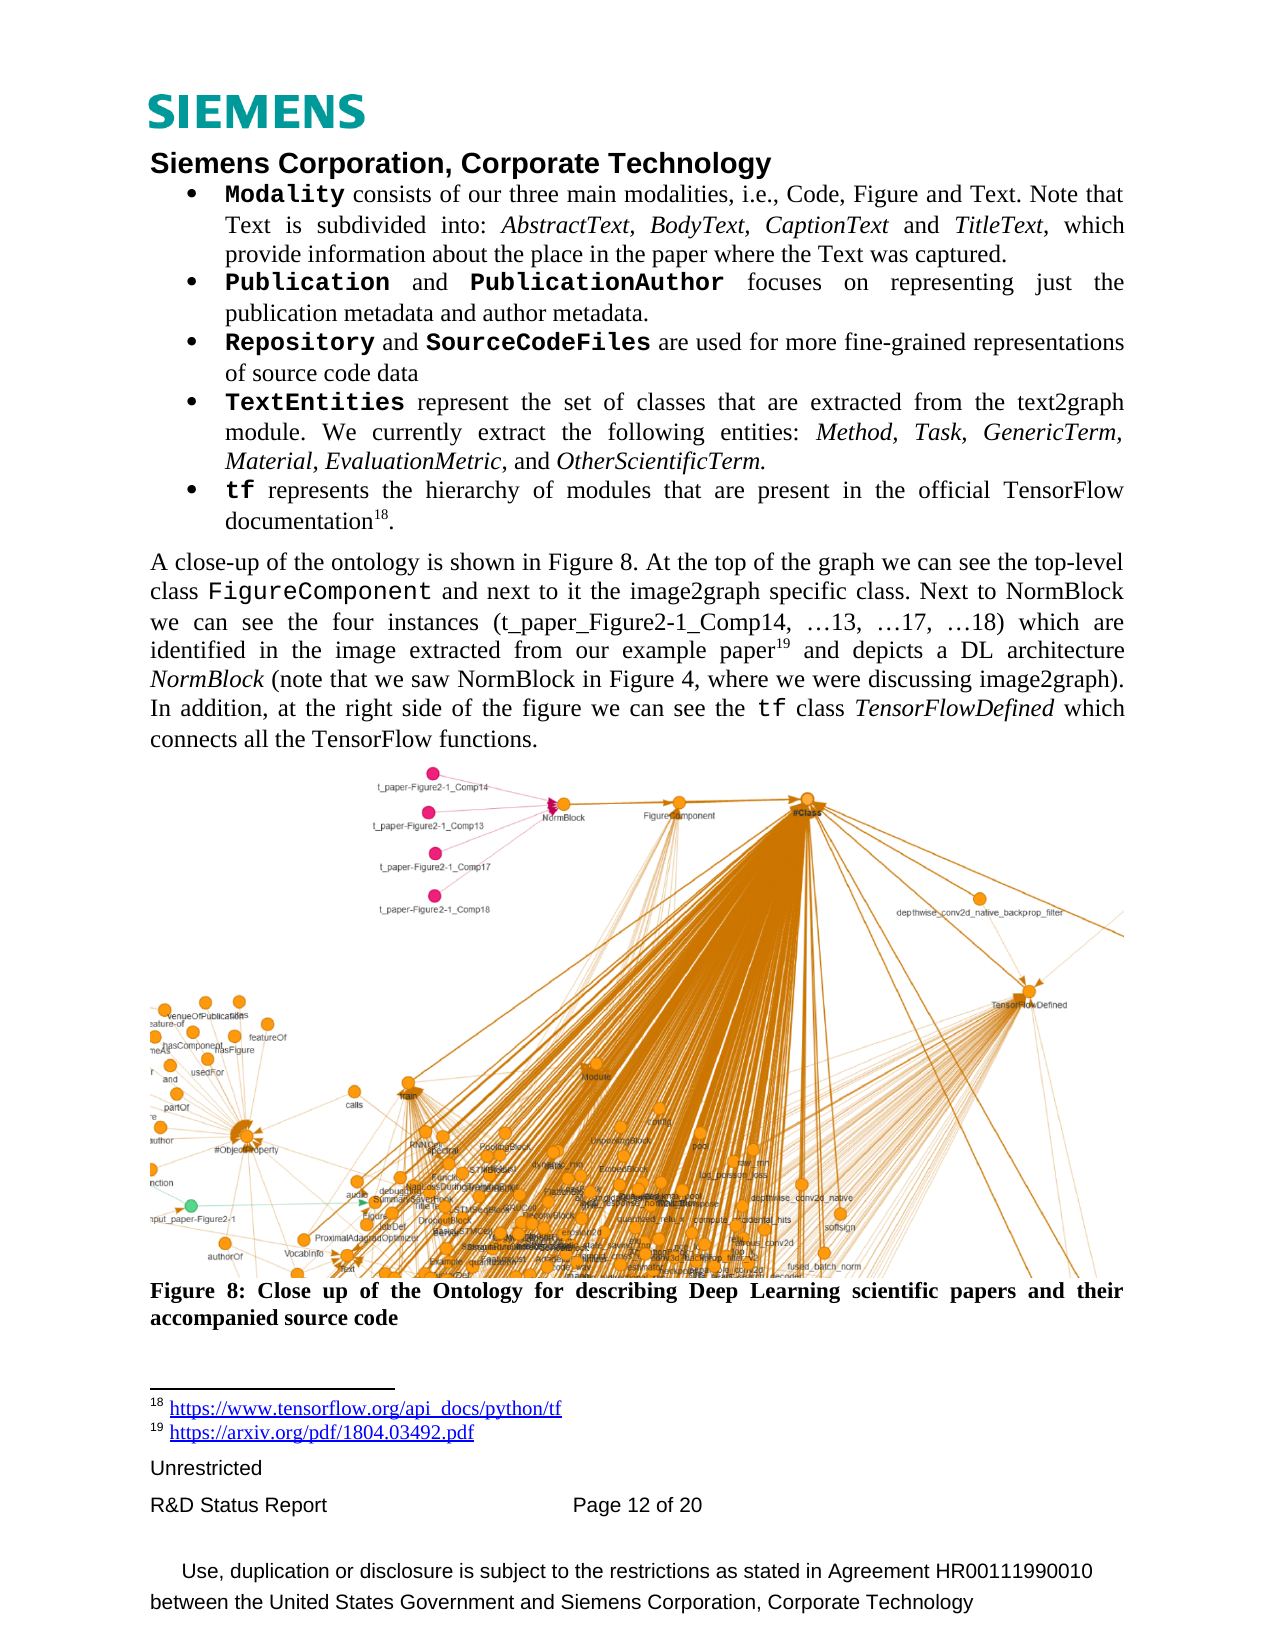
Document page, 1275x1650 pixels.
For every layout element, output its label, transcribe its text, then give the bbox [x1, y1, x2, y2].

list TextEntities represent the set of classes that are extracted from the text2graph module. We currently extract the following entities: Method, Task, GenericTerm, Material, EvaluationMetric, and OtherScientificTerm. [187, 387, 1125, 475]
list Publication and PublicationAuthor focuses on representing just the publication metadata and author metadata. [187, 267, 1125, 327]
list Modality consists of our three main modalities, i.e., Code, Figure and Text. Note that Text is subdivided into: AbstractText, BodyText, CaptionText and TitleText, which provide information about the place in the paper where the Text was captured. [187, 179, 1125, 267]
picture [150, 765, 1124, 1278]
text A close-up of the ontology is shown in Figure 8. At the top of the graph we can see the top-level class FigureComponent and next to it the image2graph specific class. Next to NormBlock we can see the four instances (t_paper_Figure2-1_Comp14, …13, …17, …18) which are identified in the image extracted from our example paper and depicts a DL architecture NormBlock (note that we saw NormBlock in Figure 4, where we were discussing image2graph). In addition, at the right side of the figure we can see the tf class TensorFlowDefined which connects all the TensorFlow functions. [150, 547, 1125, 752]
list tf represents the hierarchy of modules that are present in the official TensorFlow documentation. [187, 475, 1125, 534]
list Repository and SourceCodeFiles are used for more fine-grained representations of source code data [187, 327, 1125, 387]
text Figure 8: Close up of the Ontology for describing Deep Learning scientific papers and their accompanied source code [150, 1277, 1125, 1330]
